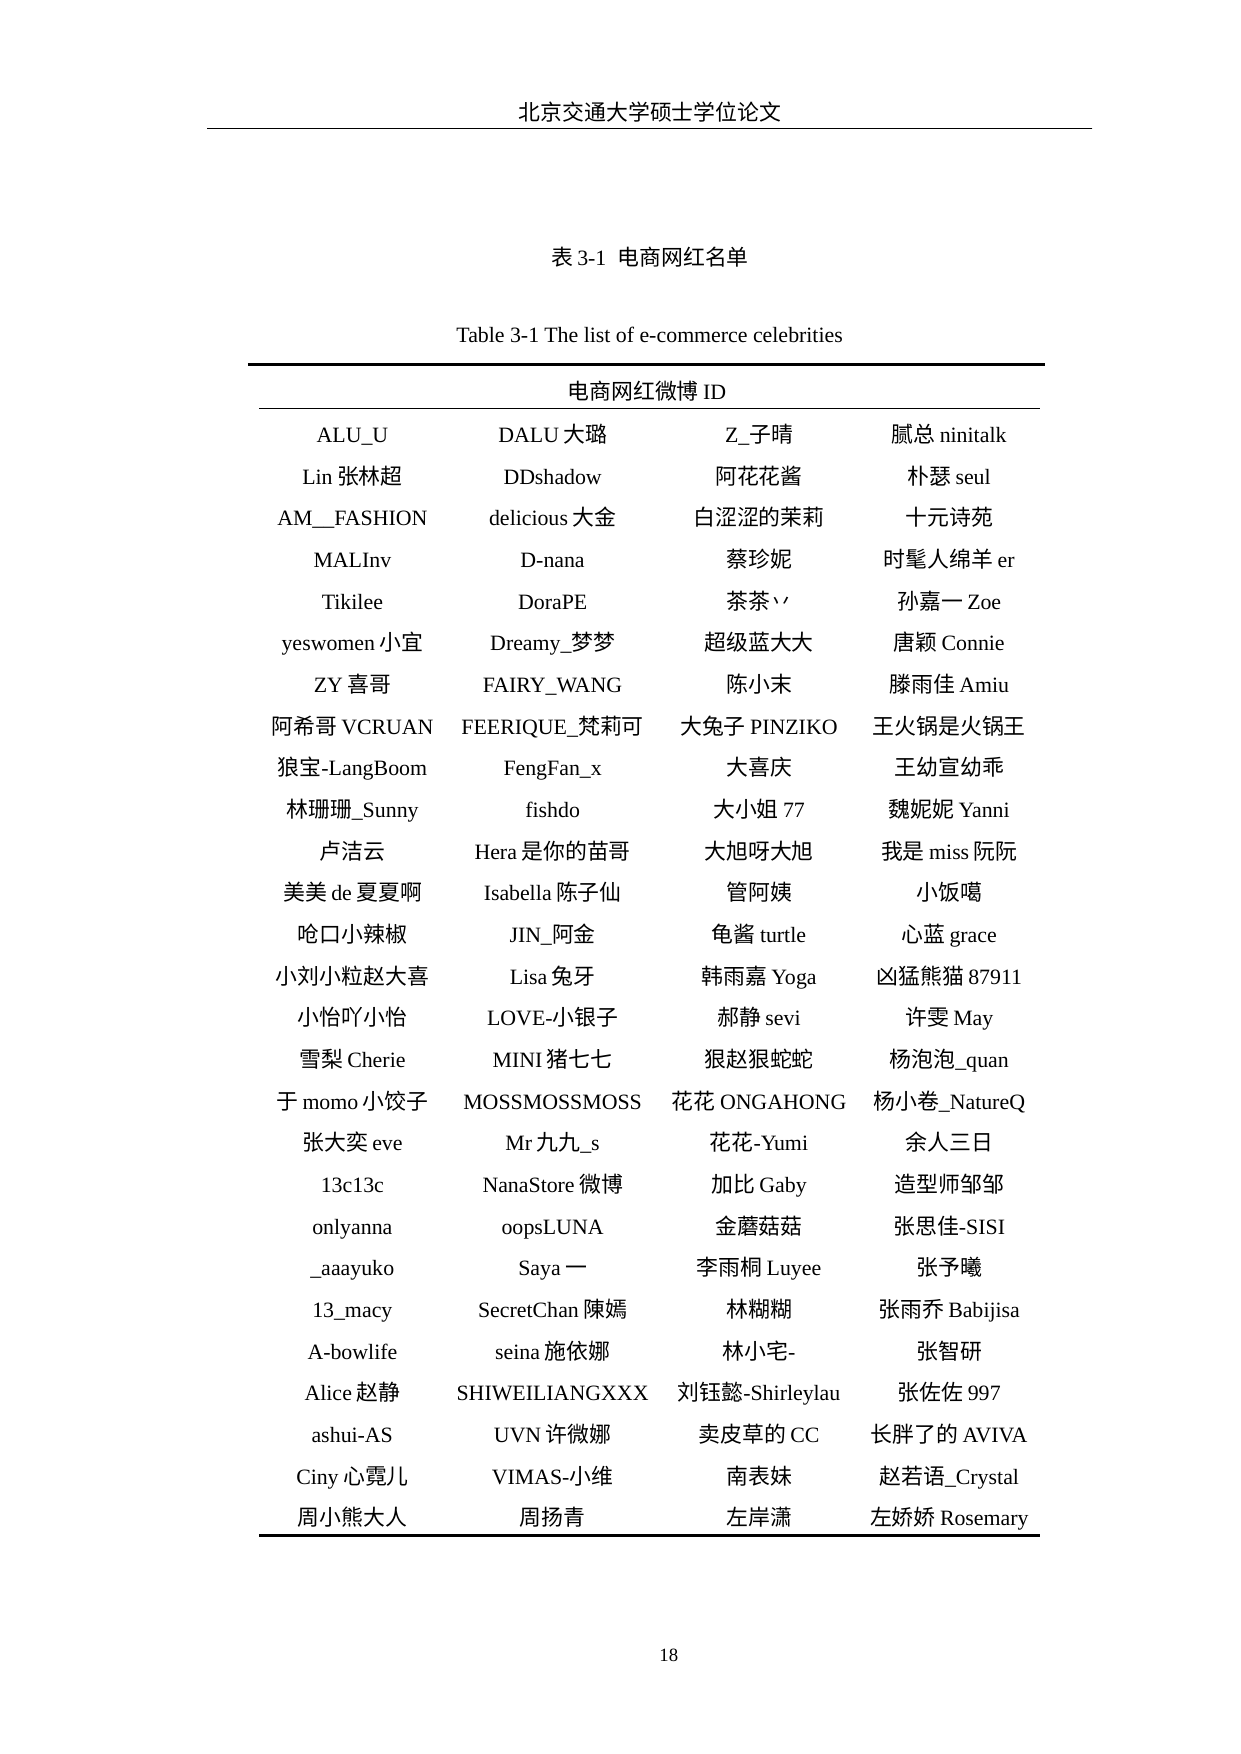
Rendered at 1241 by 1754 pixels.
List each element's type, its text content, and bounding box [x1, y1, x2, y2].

table_cell [248, 408, 1051, 1537]
text Table 3-1 The list of e-commerce celebrities [207, 309, 1092, 351]
table_header 电商网红微博ID [248, 366, 1045, 408]
text 表3-1 电商网红名单 [207, 240, 1092, 272]
